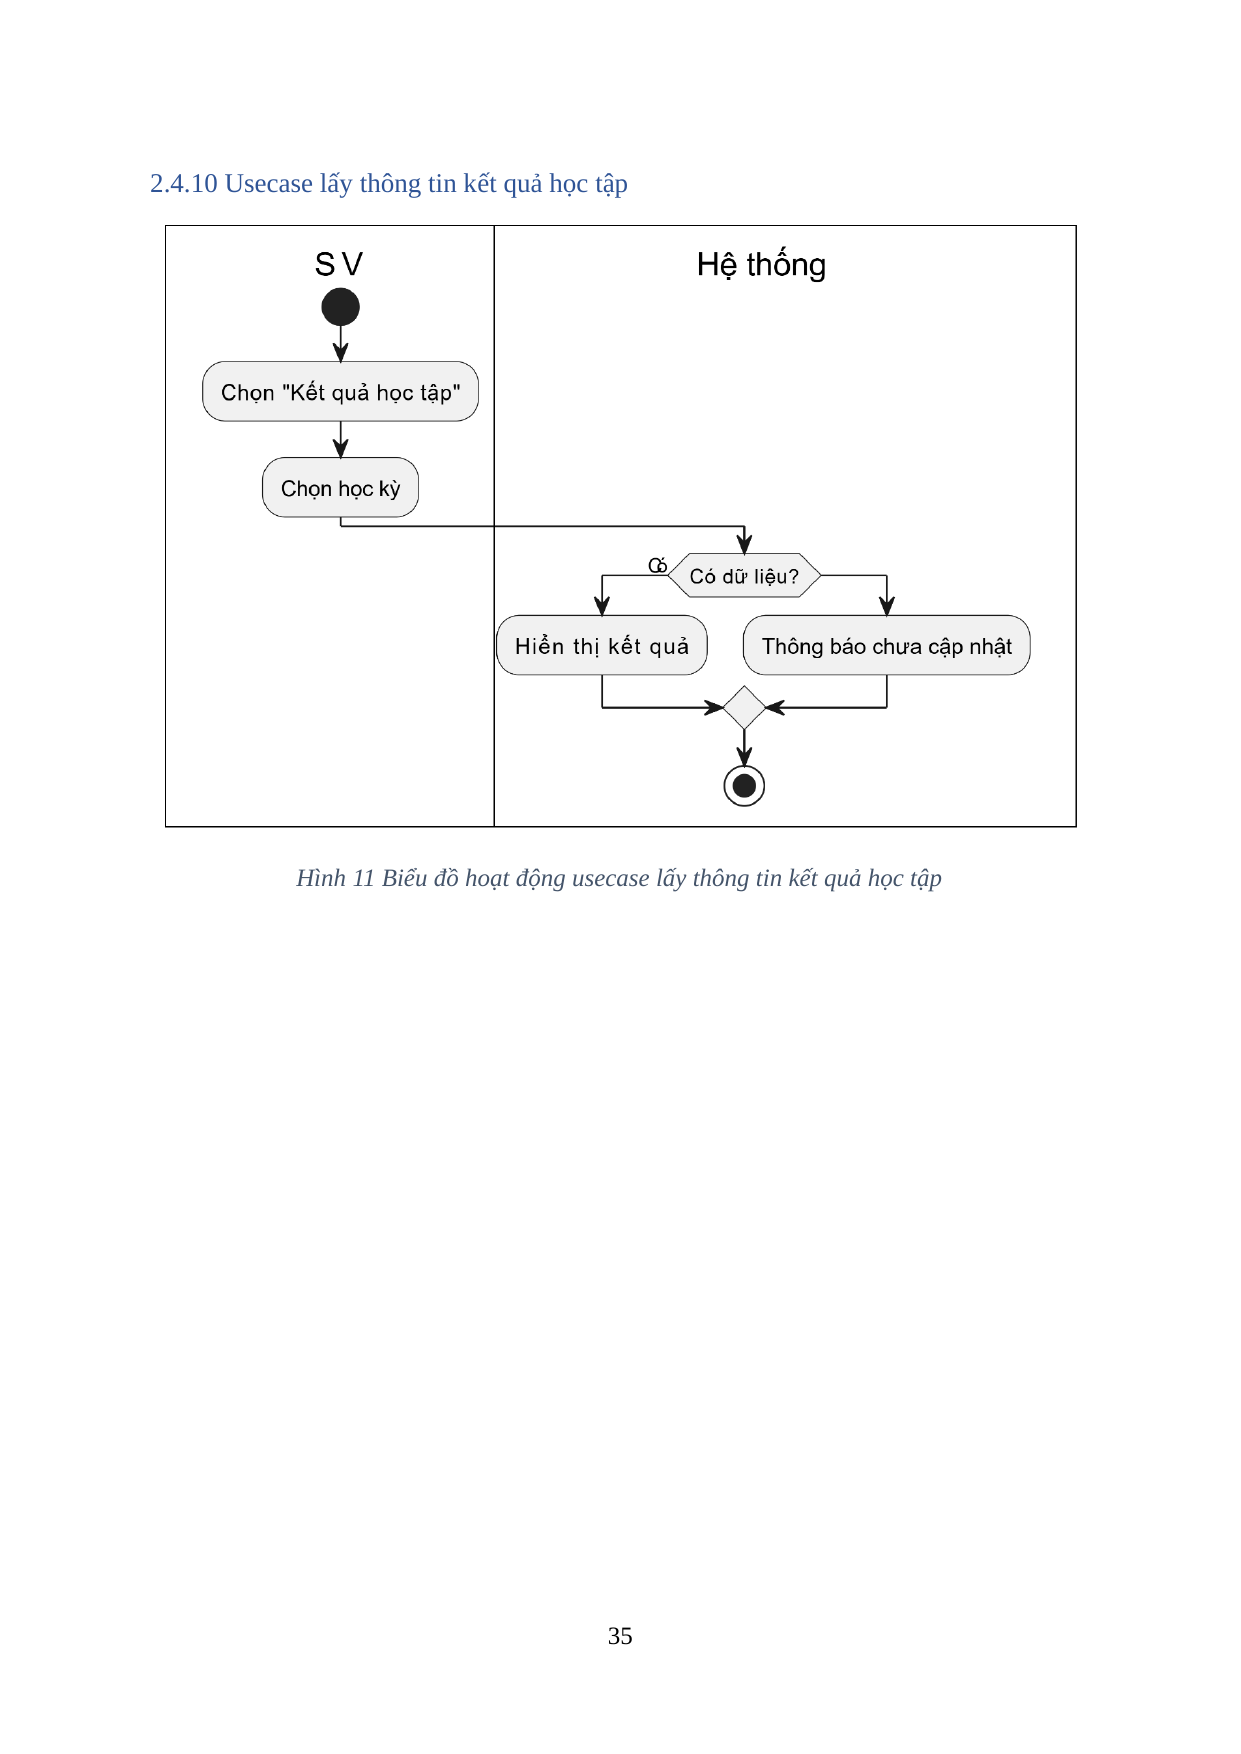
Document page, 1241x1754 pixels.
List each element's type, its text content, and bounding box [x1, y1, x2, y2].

picture [150, 210, 1091, 843]
text Hình 11 Biểu đồ hoạt động usecase lấy thông tin kết quả học tập [150, 863, 1090, 892]
subtitle 2.4.10 Usecase lấy thông tin kết quả học tập [150, 167, 1090, 198]
